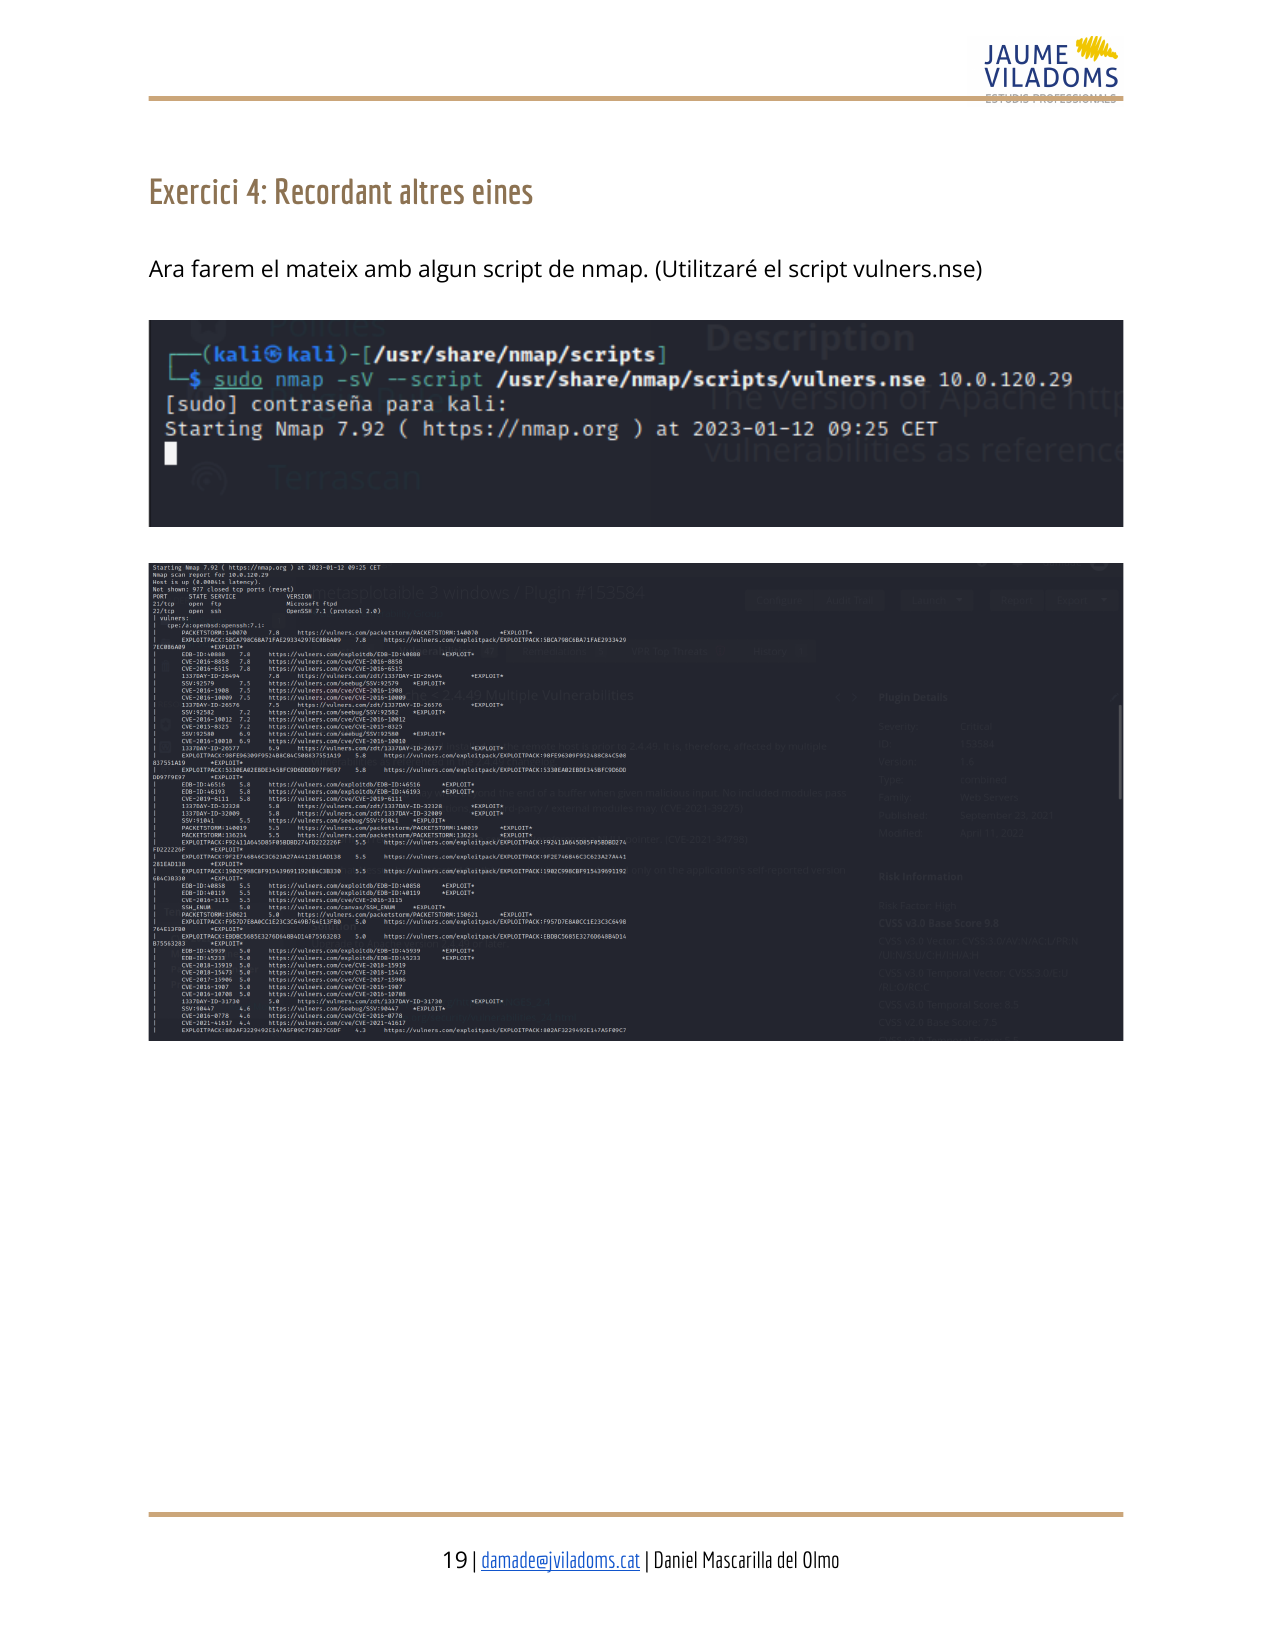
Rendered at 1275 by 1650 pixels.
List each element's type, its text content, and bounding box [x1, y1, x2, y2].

text Ara farem el mateix amb algun script de nmap. (Utilitzaré el script vulners.nse) [148, 253, 1125, 284]
picture [148, 1512, 1124, 1517]
picture [148, 563, 1124, 1041]
picture [148, 320, 1124, 527]
picture [148, 36, 1125, 107]
subtitle Exercici 4: Recordant altres eines [148, 171, 1125, 212]
